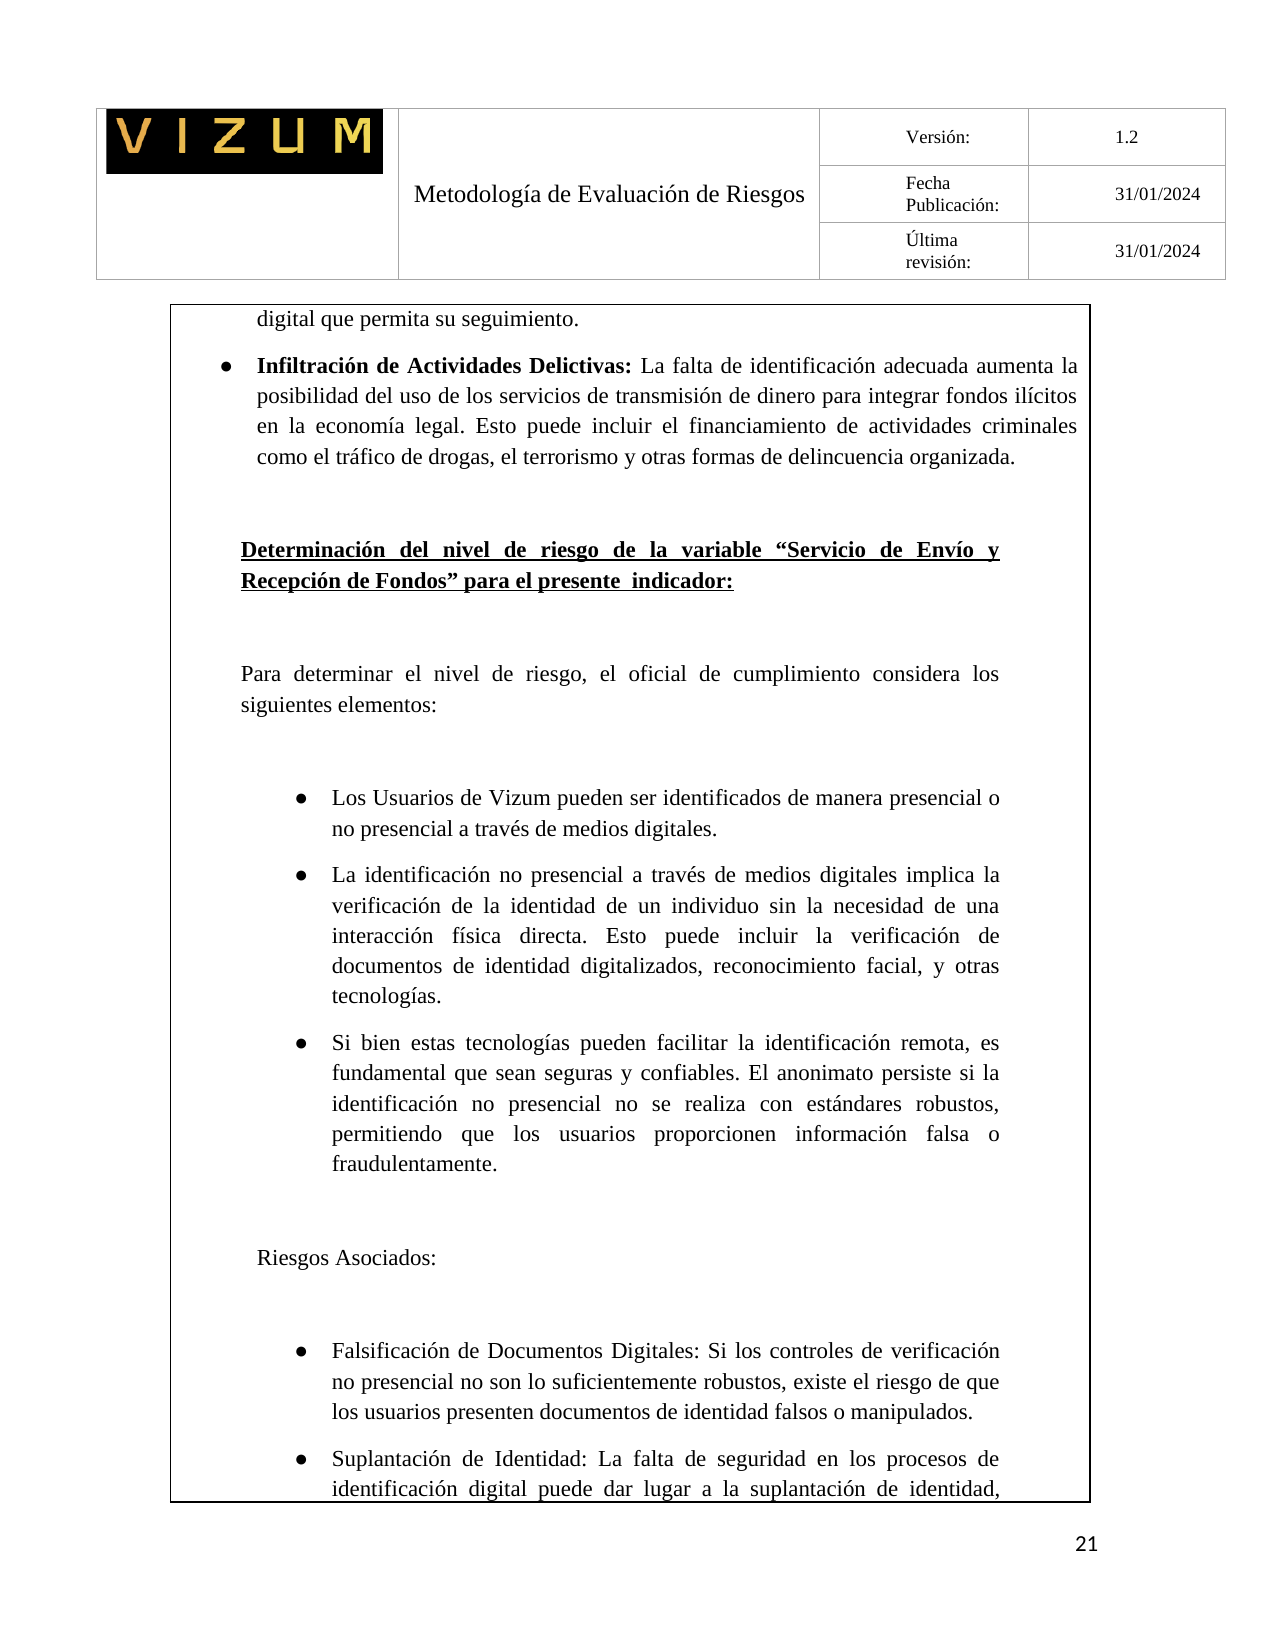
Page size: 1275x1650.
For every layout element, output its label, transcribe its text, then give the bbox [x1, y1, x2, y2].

picture [106, 109, 383, 174]
